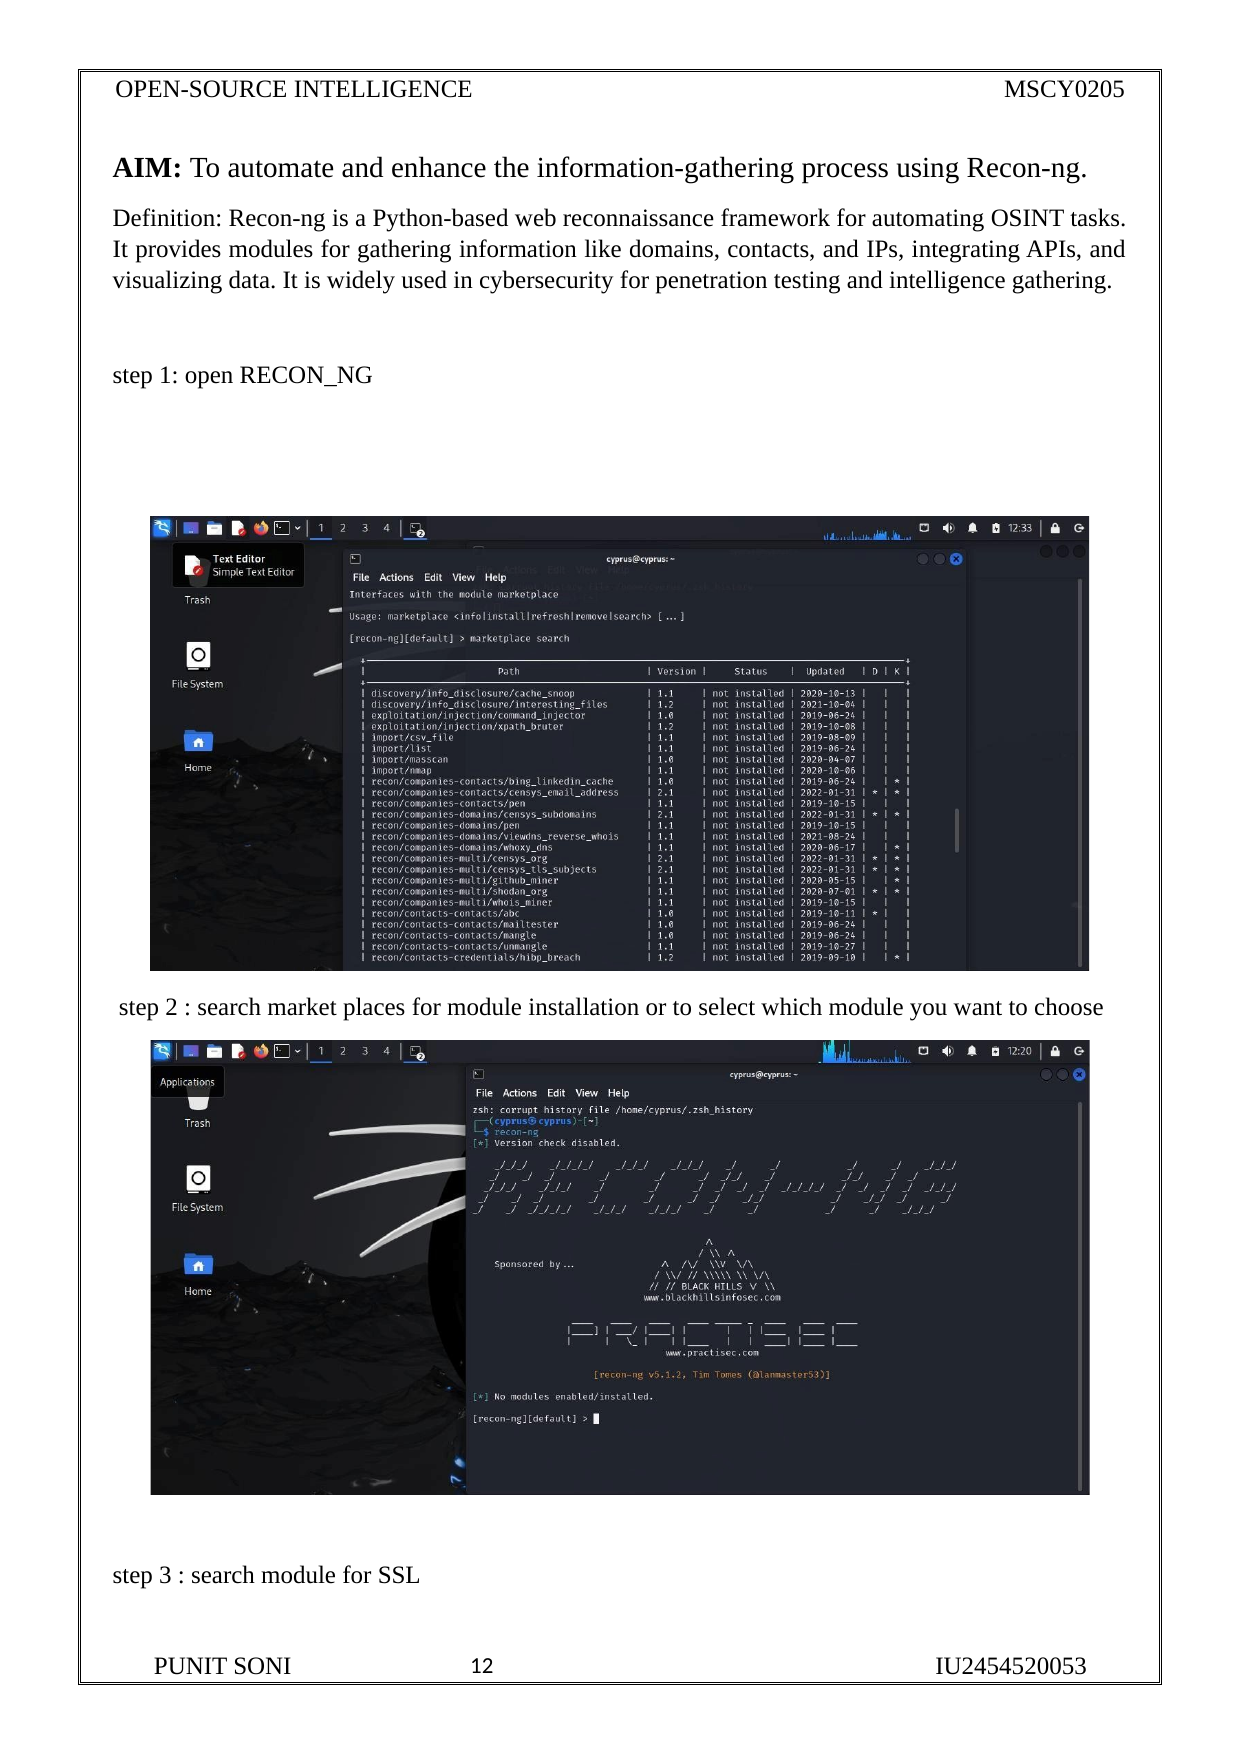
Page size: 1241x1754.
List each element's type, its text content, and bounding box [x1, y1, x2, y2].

text AIM: To automate and enhance the information-gathering process using Recon-ng. [112, 150, 1128, 183]
text step 1: open RECON_NG [112, 360, 1128, 389]
text step 3 : search module for SSL [112, 1560, 1128, 1589]
picture [150, 516, 1090, 971]
picture [150, 1040, 1090, 1495]
text Definition: Recon-ng is a Python-based web reconnaissance framework for automating OSINT tasks. It provides modules for gathering information like domains, contacts, and IPs, integrating APIs, and visualizing data. It is widely used in cybersecurity for penetration testing and intelligence gathering. [112, 203, 1128, 294]
